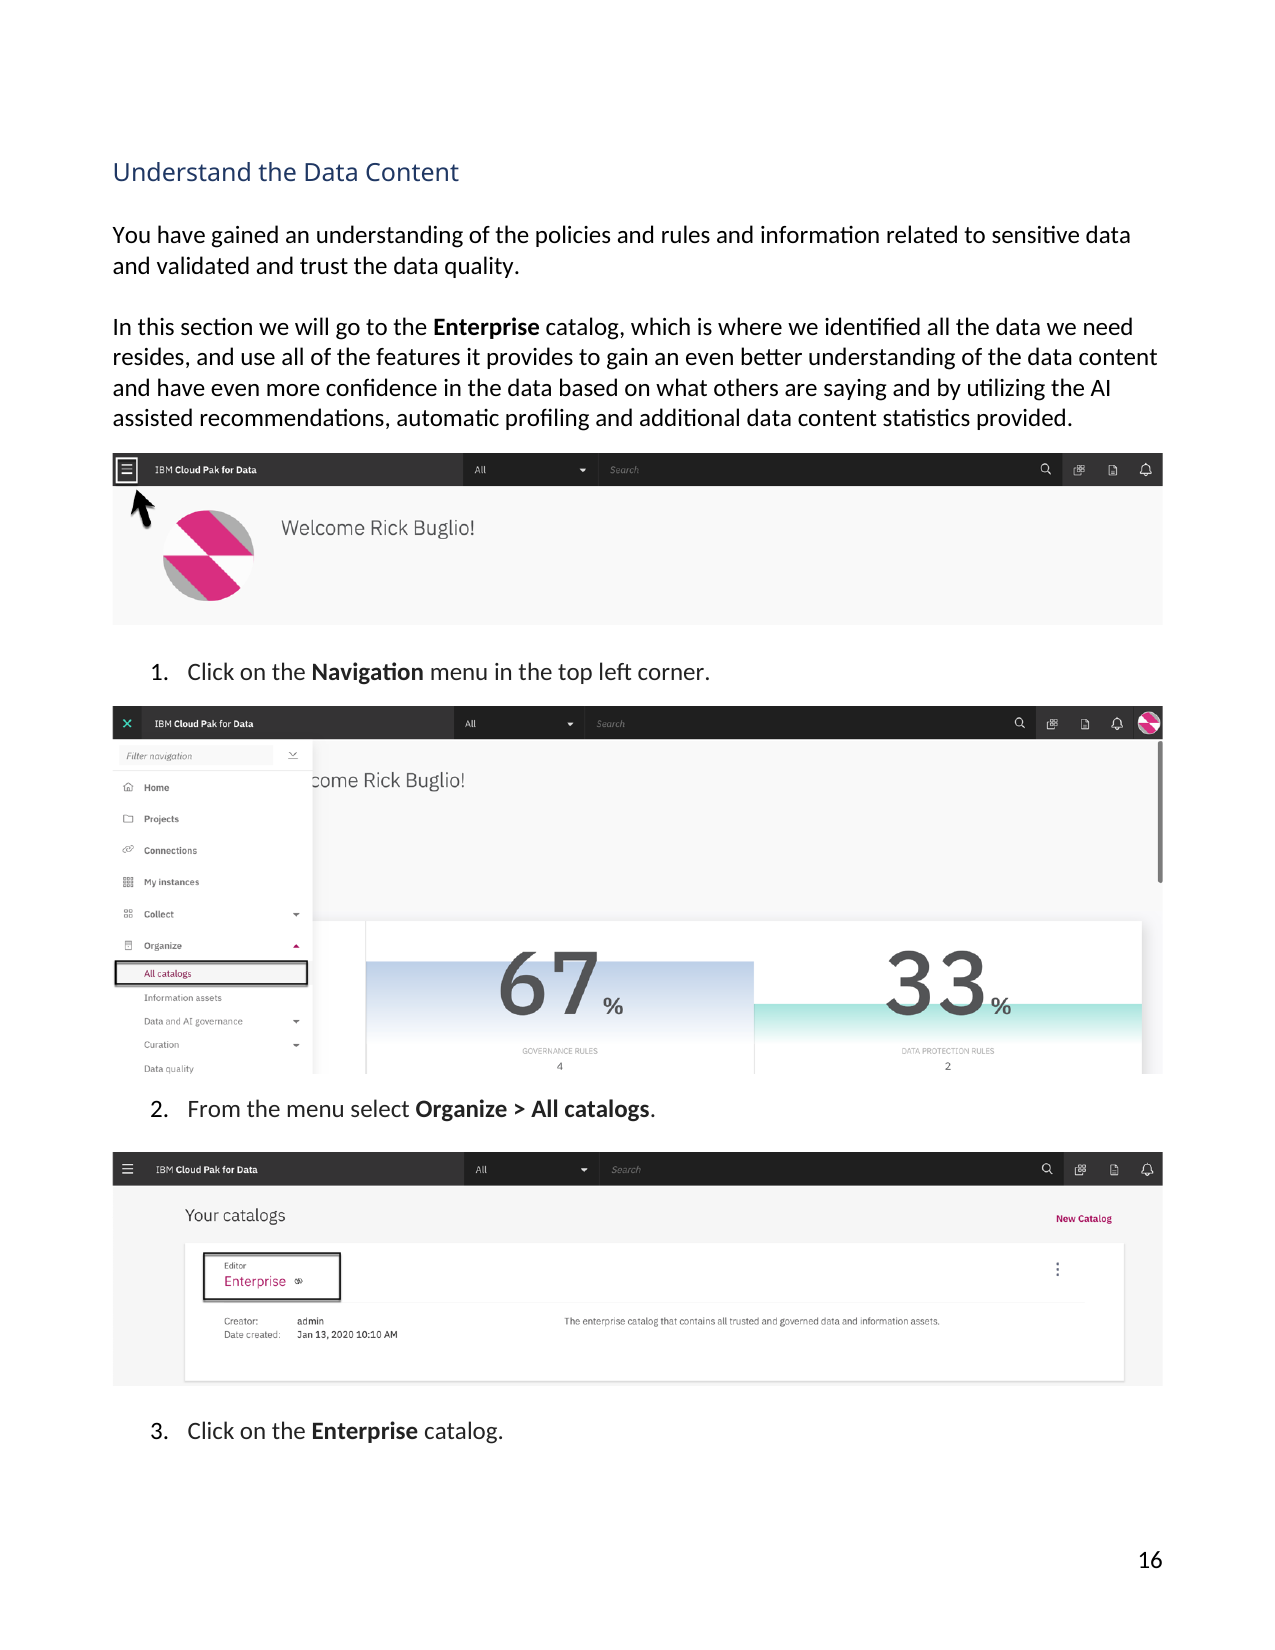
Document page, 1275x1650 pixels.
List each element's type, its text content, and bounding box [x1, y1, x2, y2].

picture [112, 1152, 1163, 1386]
list Click on the Enterprise catalog. [150, 1415, 1162, 1445]
picture [112, 453, 1163, 625]
subtitle Understand the Data Content [112, 154, 1162, 188]
text In this section we will go to the Enterprise catalog, which is where we identified all the data we need resides, and use all of the features it provides to gain an even better understanding of the data content and have even more confidence in the data based on what others are saying and by utilizing the AI assisted recommendations, automatic profiling and additional data content statistics provided. [112, 311, 1162, 433]
picture [112, 706, 1163, 1074]
text You have gained an understanding of the policies and rules and information related to sensitive data and validated and trust the data quality. [112, 219, 1162, 280]
list Click on the Navigation menu in the top left corner. [150, 656, 1162, 686]
list From the menu select Organize > All catalogs. [150, 1094, 1162, 1124]
